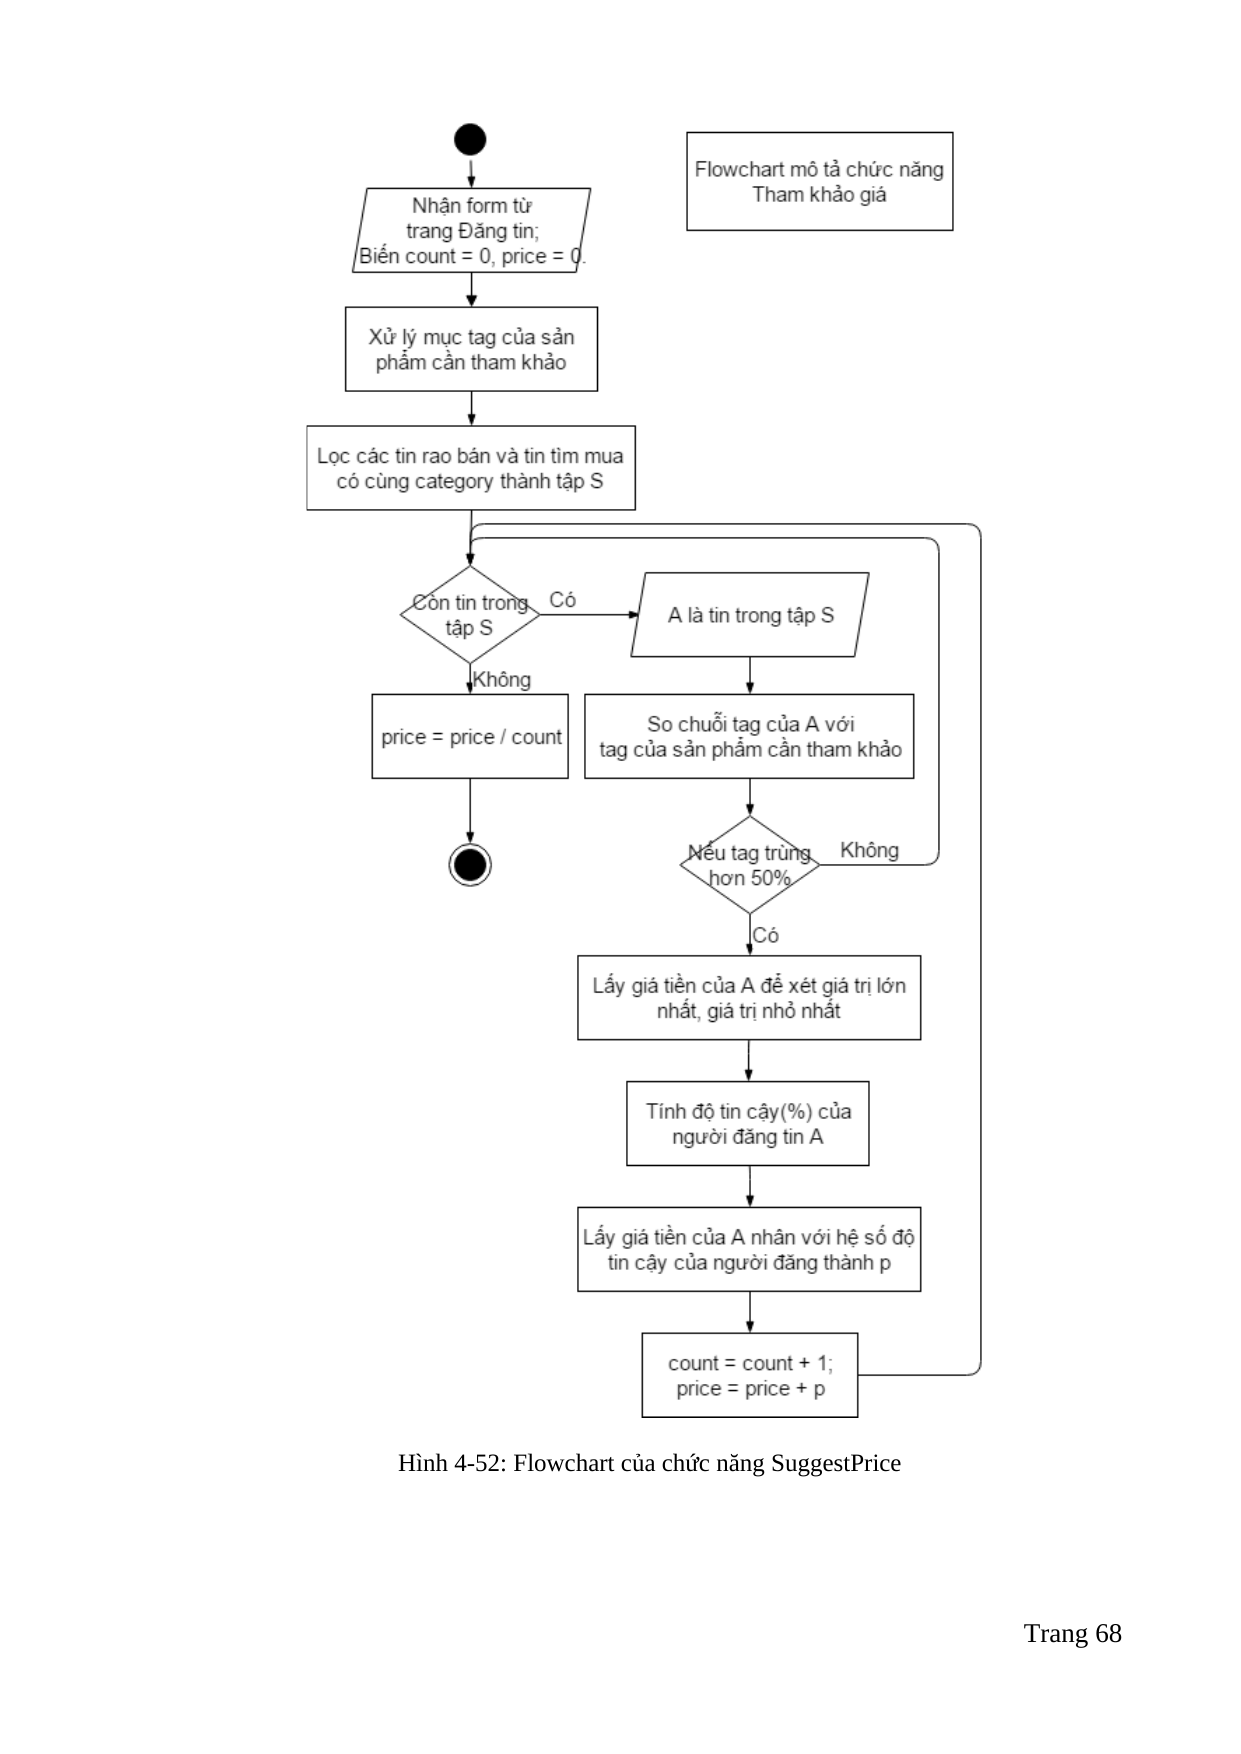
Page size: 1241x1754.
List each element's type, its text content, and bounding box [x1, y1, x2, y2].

picture [306, 118, 993, 1418]
